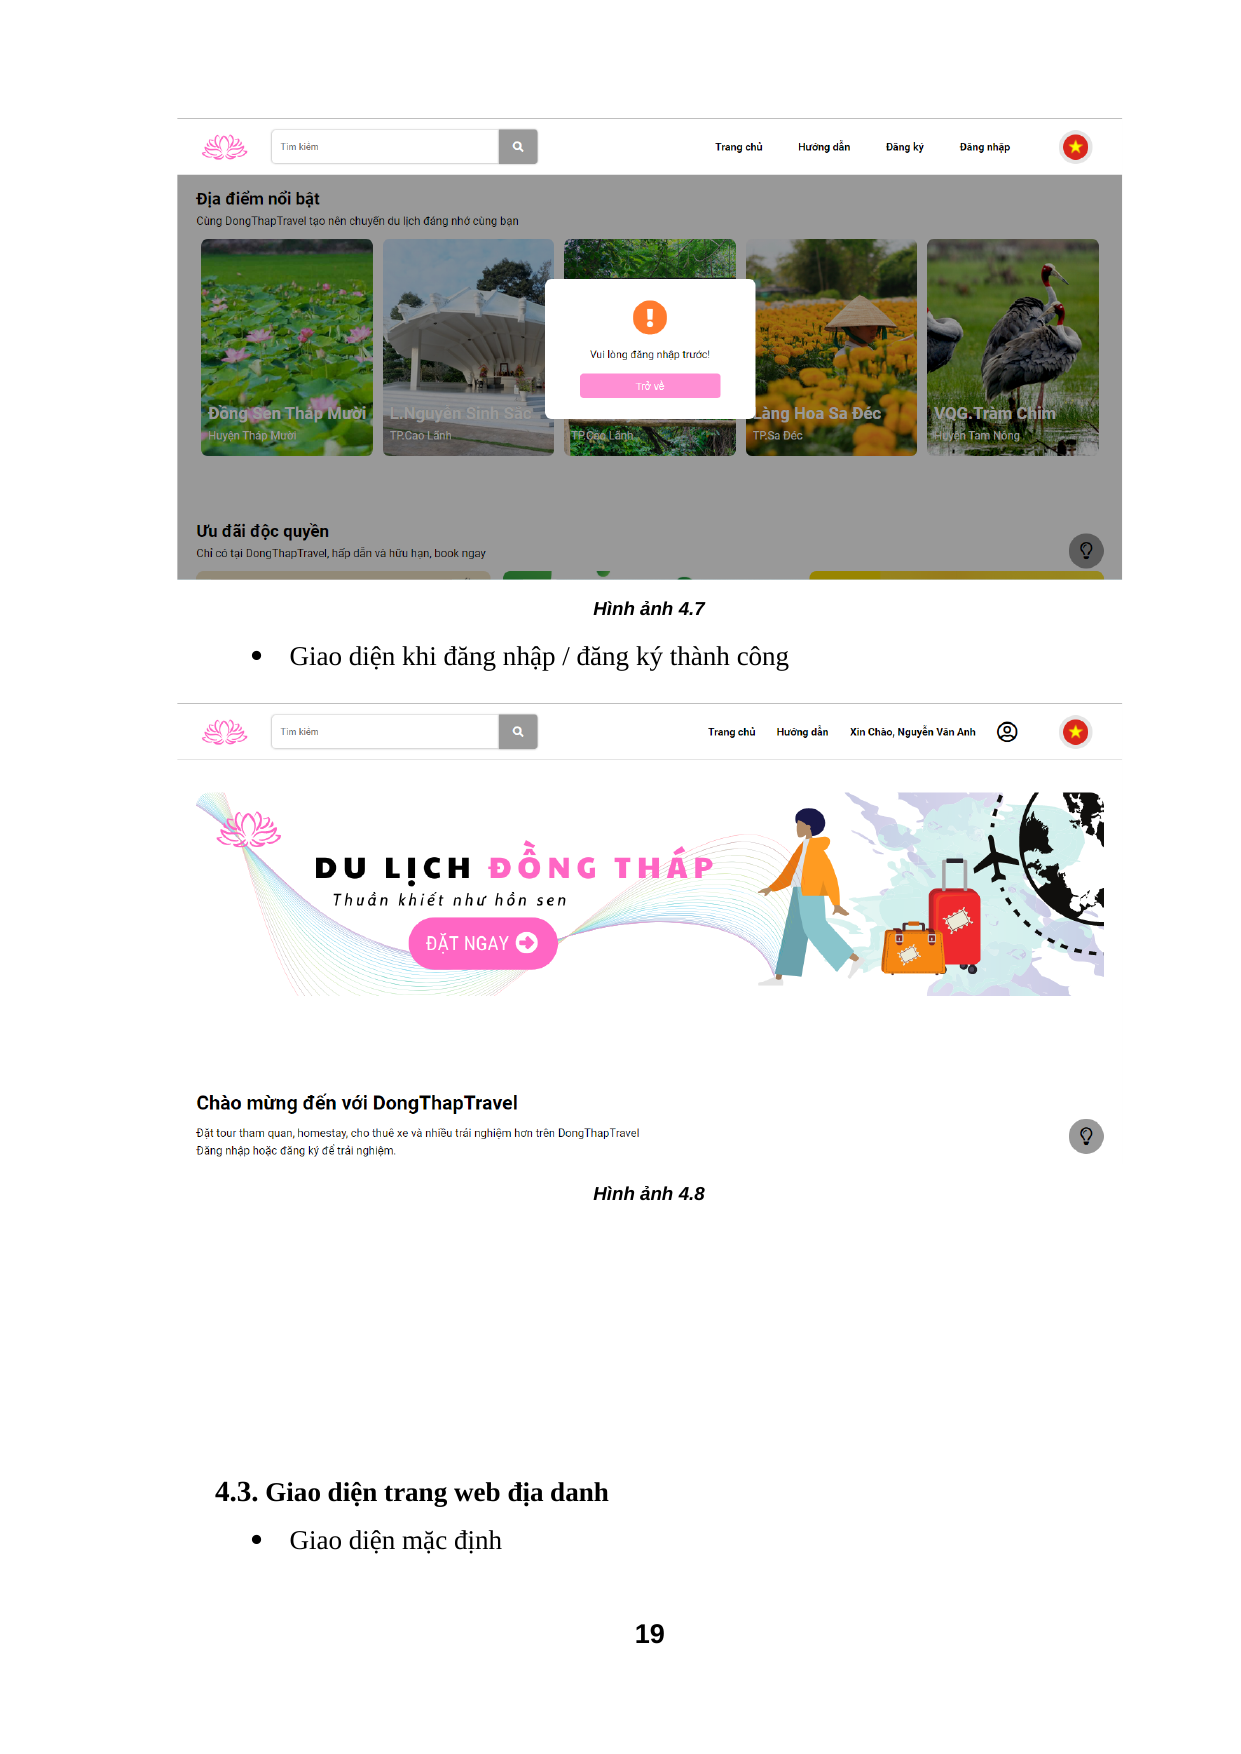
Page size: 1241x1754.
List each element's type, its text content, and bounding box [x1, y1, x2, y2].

list Giao diện mặc định [252, 1524, 1122, 1555]
text Hình ảnh 4.8 [177, 1182, 1122, 1204]
list Giao diện khi đăng nhập / đăng ký thành công [252, 640, 1122, 672]
picture [177, 703, 1123, 1164]
picture [177, 118, 1123, 580]
text Hình ảnh 4.7 [177, 598, 1122, 619]
subtitle Giao diện trang web địa danh [214, 1474, 1122, 1507]
